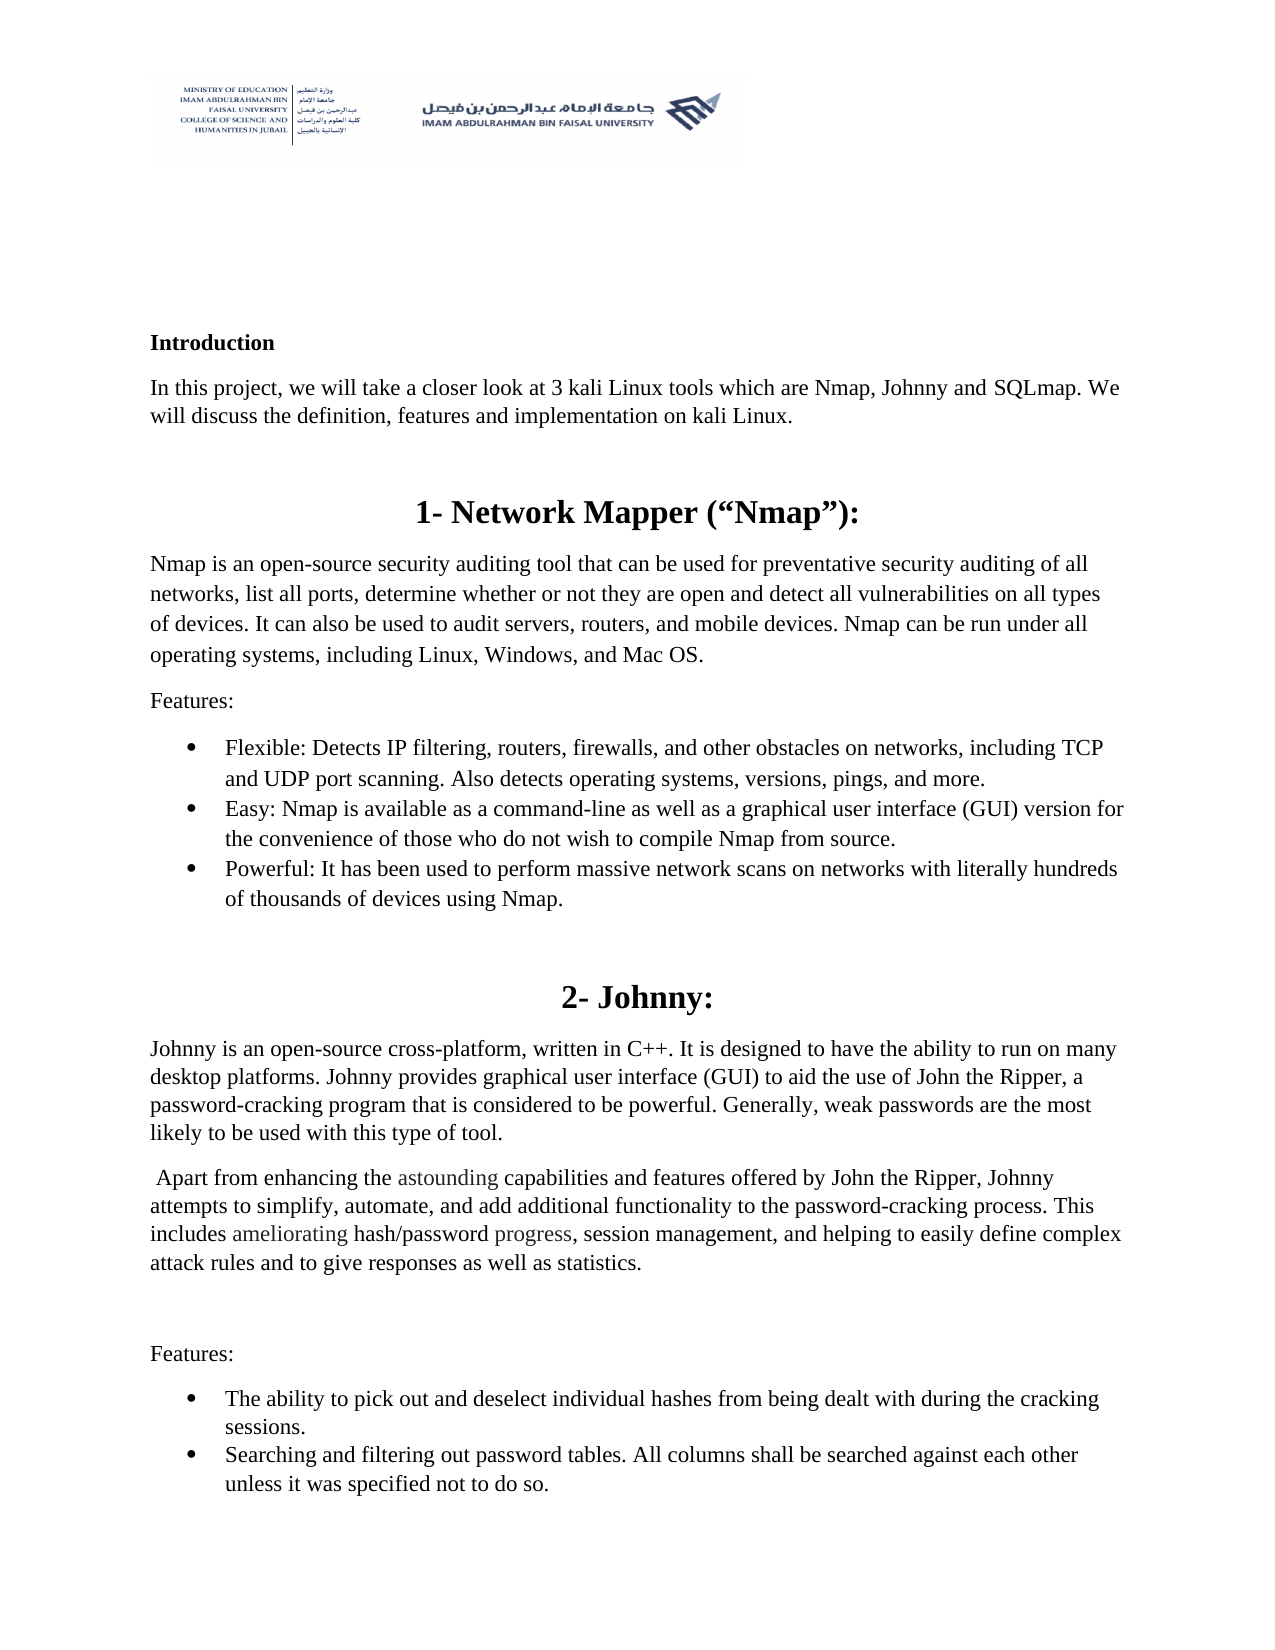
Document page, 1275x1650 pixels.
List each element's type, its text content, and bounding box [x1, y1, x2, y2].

text Johnny is an open-source cross-platform, written in C++. It is designed to have the ability to run on many desktop platforms. Johnny provides graphical user interface (GUI) to aid the use of John the Ripper, a password-cracking program that is considered to be powerful. Generally, weak passwords are the most likely to be used with this type of tool. [150, 1035, 1125, 1146]
picture [150, 75, 748, 166]
list Powerful: It has been used to perform massive network scans on networks with literally hundreds of thousands of devices using Nmap. [187, 855, 1125, 912]
text 2- Johnny: [150, 977, 1125, 1016]
list Easy: Nmap is available as a command-line as well as a graphical user interface (GUI) version for the convenience of those who do not wish to compile Nmap from source. [187, 795, 1125, 851]
text Nmap is an open-source security auditing tool that can be used for preventative security auditing of all networks, list all ports, determine whether or not they are open and detect all vulnerabilities on all types of devices. It can also be used to audit servers, routers, and mobile devices. Nmap can be run under all operating systems, including Linux, Windows, and Mac OS. [150, 550, 1125, 667]
list Flexible: Detects IP filtering, routers, firewalls, and other obstacles on networks, including TCP and UDP port scanning. Also detects operating systems, versions, pings, and more. [187, 734, 1125, 791]
text 1- Network Mapper (“Nmap”): [150, 492, 1125, 531]
text Features: [150, 687, 1125, 714]
list The ability to pick out and deselect individual hashes from being dealt with during the cracking sessions. [187, 1385, 1125, 1439]
text Features: [150, 1340, 1125, 1366]
text In this project, we will take a closer look at 3 kali Linux tools which are Nmap, Johnny and SQLmap. We will discuss the definition, features and implementation on kali Linux. [150, 374, 1125, 428]
list Searching and filtering out password tables. All columns shall be searched against each other unless it was specified not to do so. [187, 1442, 1125, 1496]
text Apart from enhancing the astounding capabilities and features offered by John the Ripper, Johnny attempts to simplify, automate, and add additional functionality to the password-cracking process. This includes ameliorating hash/password progress, session management, and helping to easily define complex attack rules and to give responses as well as statistics. [150, 1164, 1125, 1275]
text Introduction [150, 329, 1125, 355]
